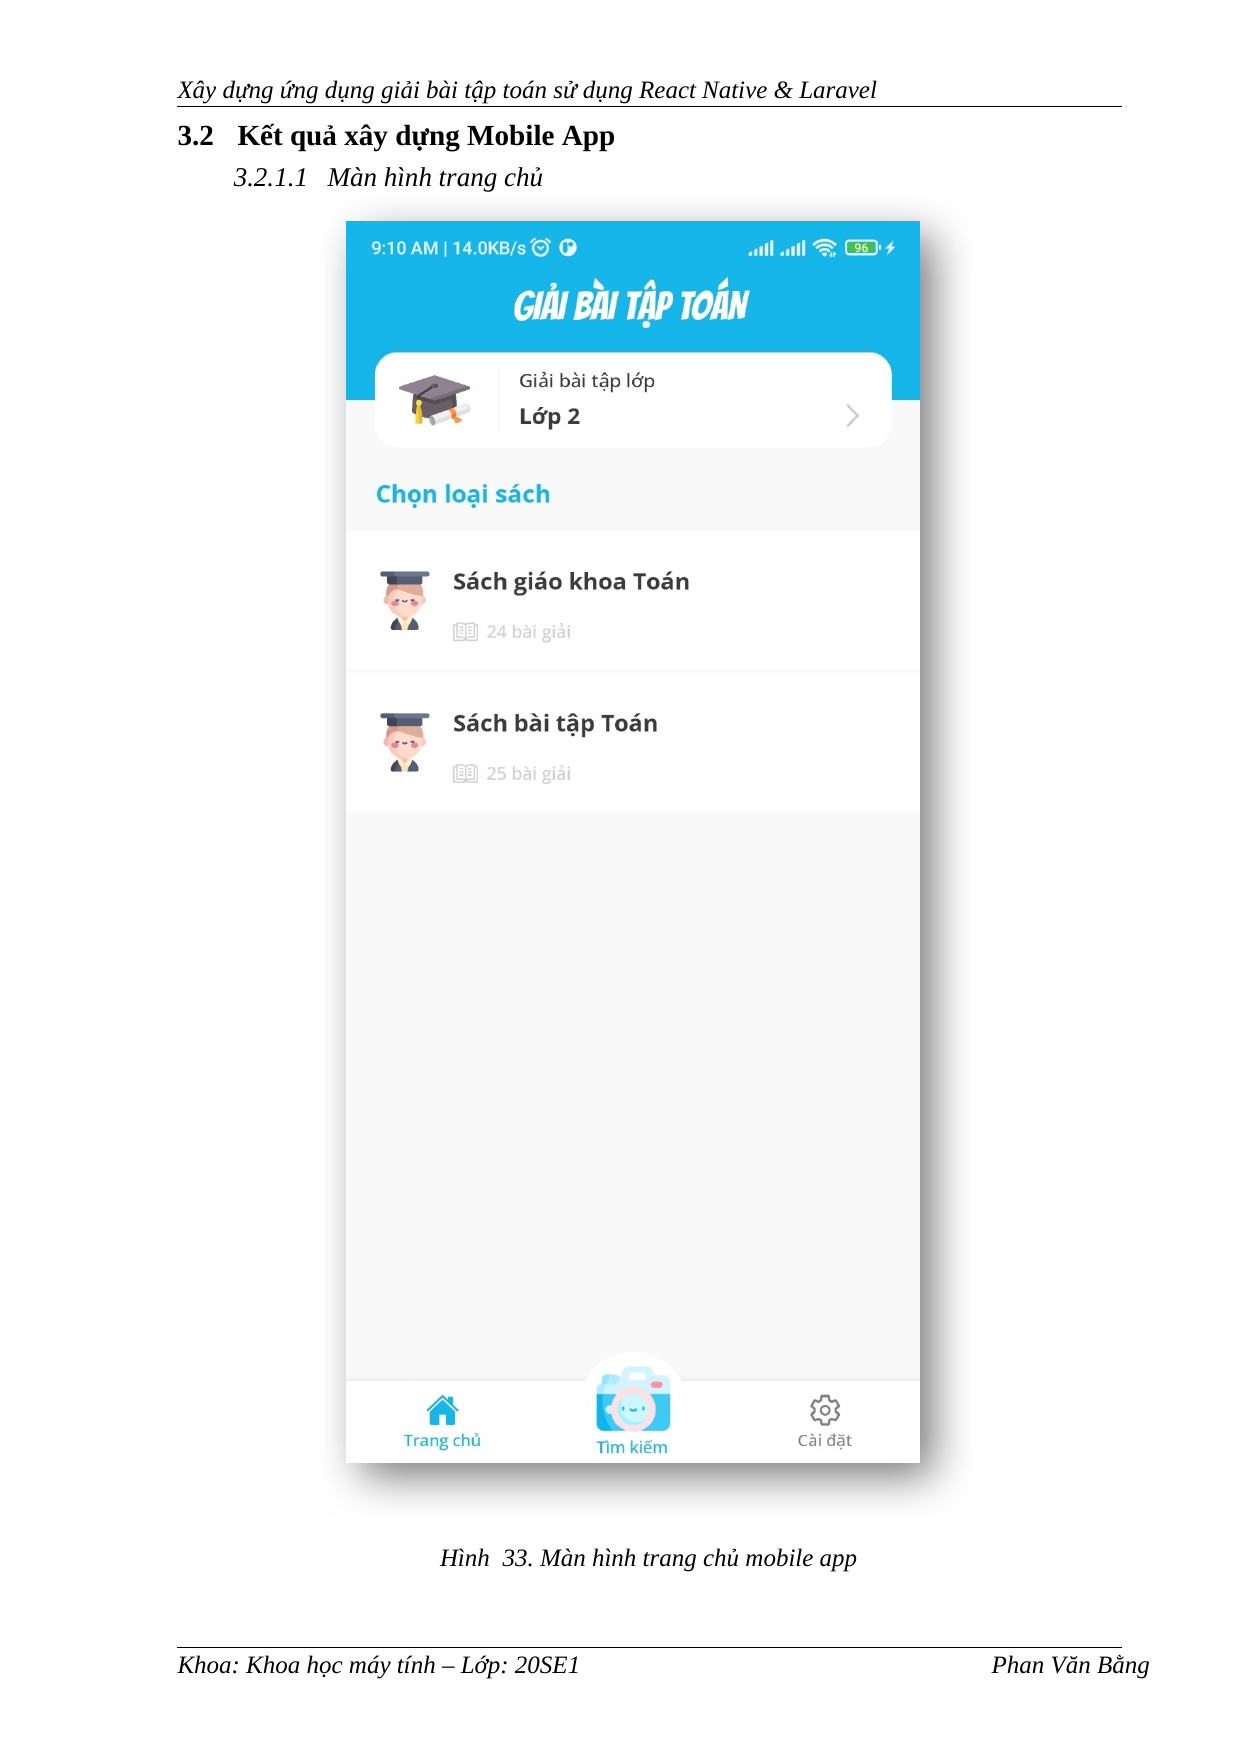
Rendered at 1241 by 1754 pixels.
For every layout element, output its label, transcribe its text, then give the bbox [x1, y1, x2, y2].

subtitle Màn hình trang chủ [233, 161, 1122, 192]
text Hình 33. Màn hình trang chủ mobile app [177, 1543, 1122, 1572]
picture [346, 221, 920, 1463]
subtitle Kết quả xây dựng Mobile App [177, 118, 1122, 152]
